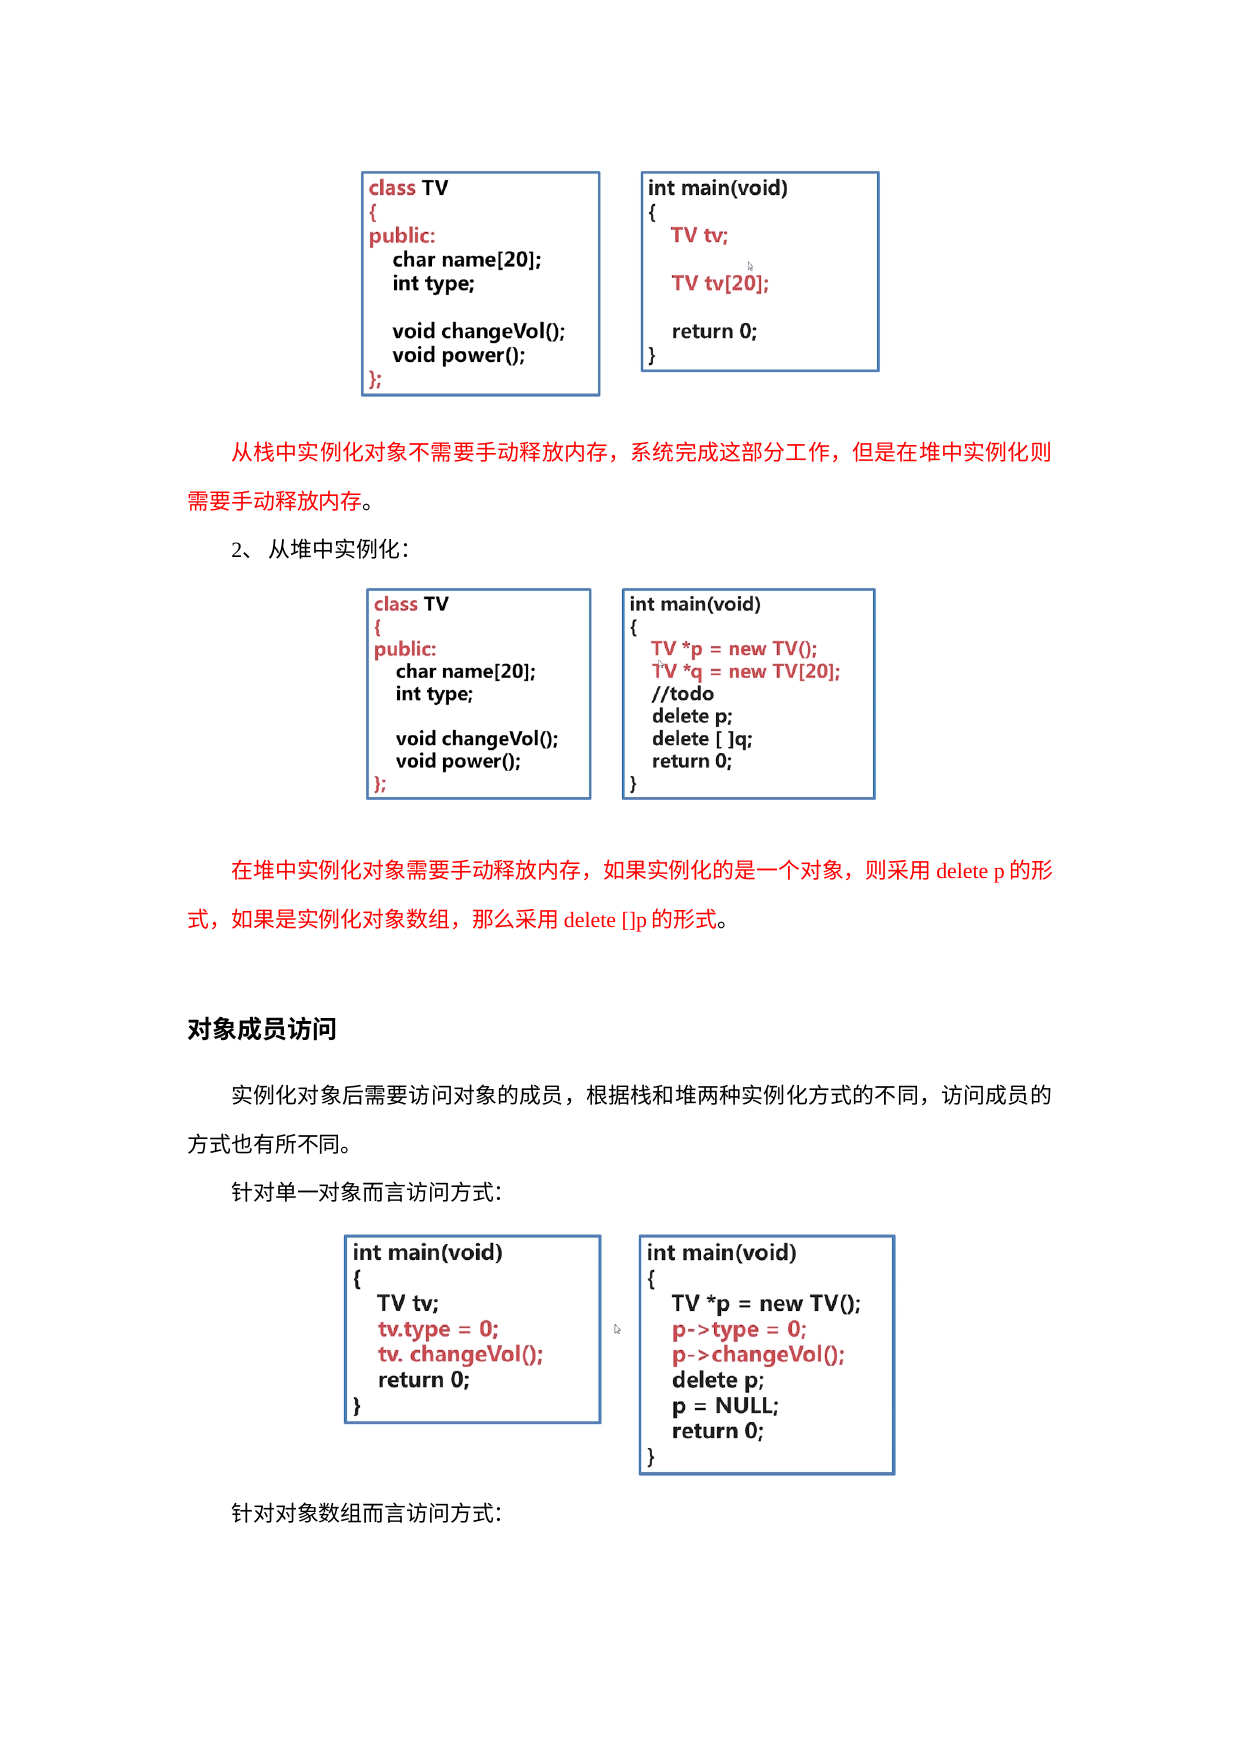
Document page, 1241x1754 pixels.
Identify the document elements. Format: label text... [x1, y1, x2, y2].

picture [350, 162, 891, 401]
list 从堆中实例化： [231, 532, 1053, 564]
text 针对对象数组而言访问方式： [187, 1496, 1053, 1528]
text 在堆中实例化对象需要手动释放内存，如果实例化的是一个对象，则采用delete p的形式，如果是实例化对象数组，那么采用delete []p的形式。 [187, 853, 1053, 934]
text 从栈中实例化对象不需要手动释放内存，系统完成这部分工作，但是在堆中实例化则需要手动释放内存。 [187, 434, 1053, 516]
text 针对单一对象而言访问方式： [187, 1175, 1053, 1207]
text 实例化对象后需要访问对象的成员，根据栈和堆两种实例化方式的不同，访问成员的方式也有所不同。 [187, 1078, 1053, 1159]
subtitle 对象成员访问 [187, 995, 1053, 1060]
picture [333, 1223, 908, 1482]
picture [357, 580, 884, 811]
